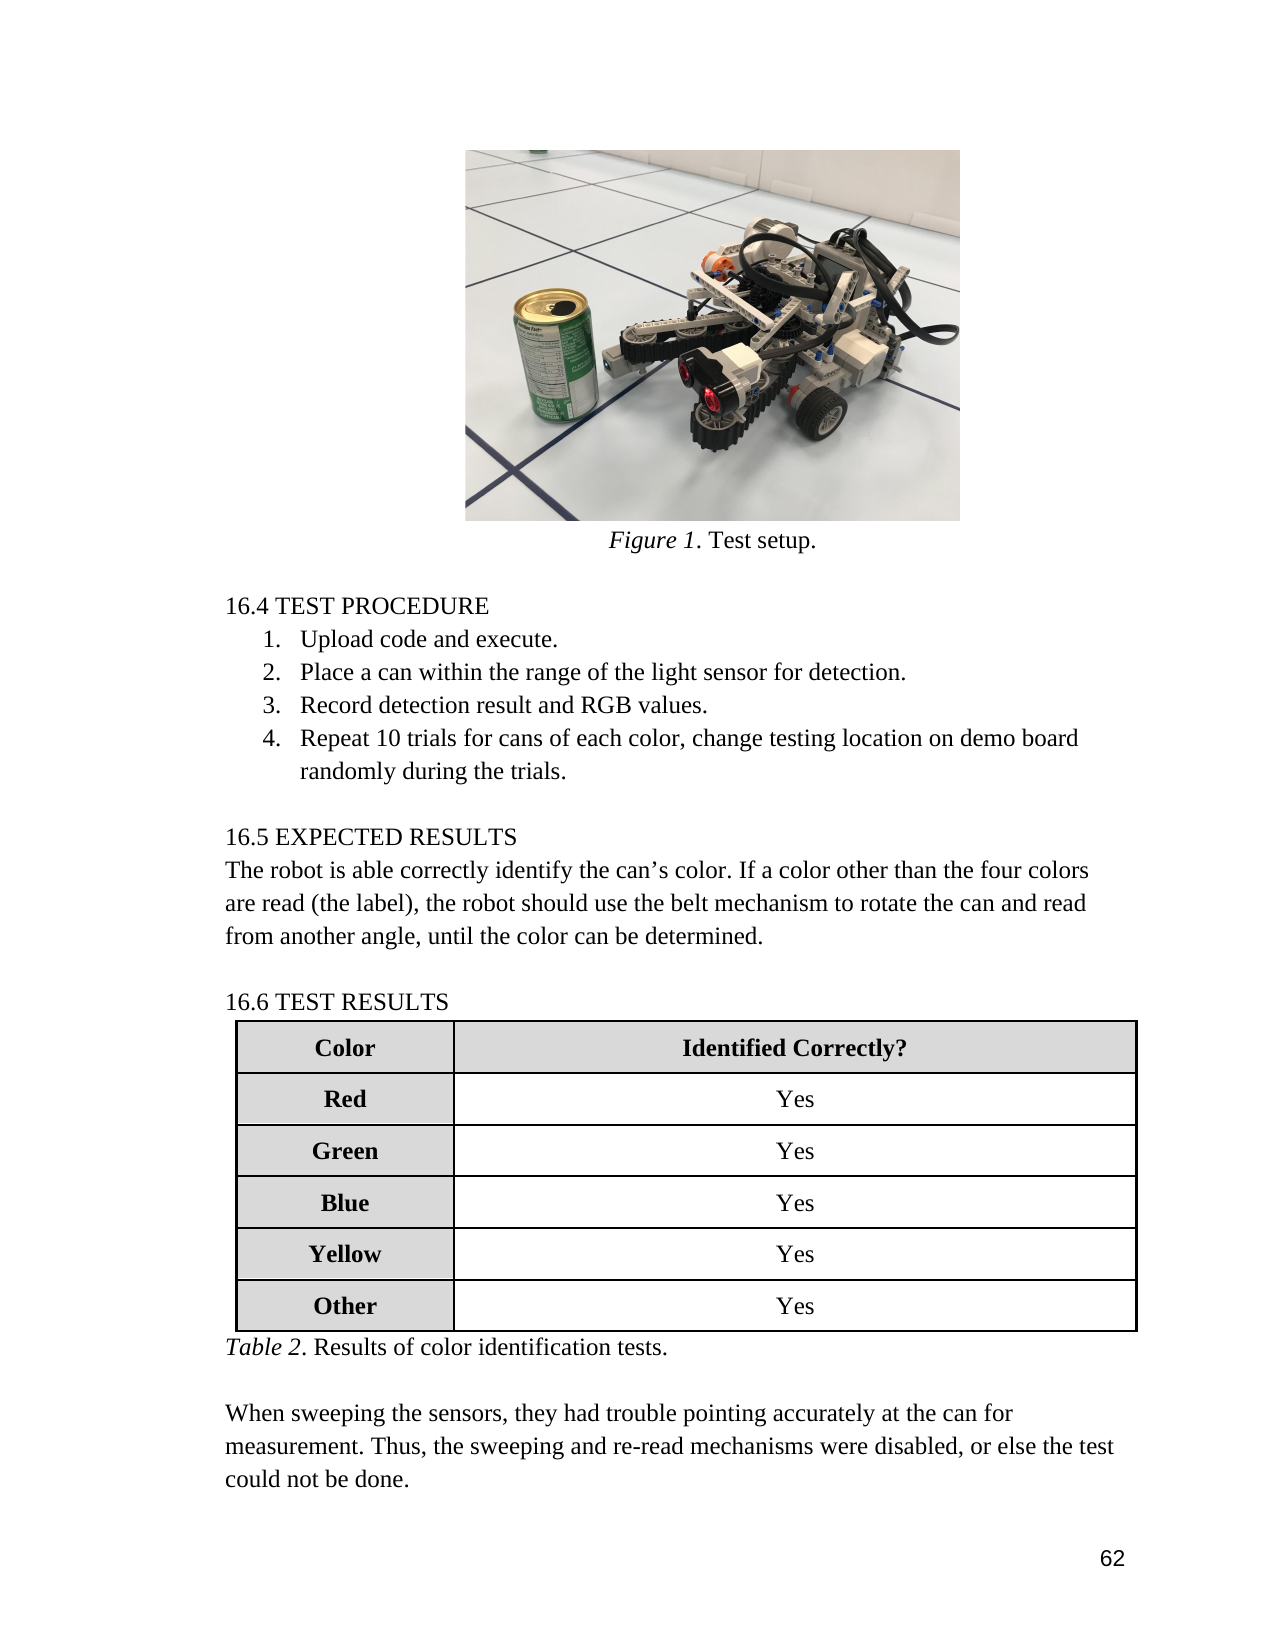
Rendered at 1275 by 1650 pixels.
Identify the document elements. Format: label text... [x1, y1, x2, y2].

table_cell Yes [455, 1281, 1135, 1330]
list Place a can within the range of the light sensor for detection. [262, 657, 1125, 686]
text Table 2. Results of color identification tests. [225, 1332, 1125, 1361]
text When sweeping the sensors, they had trouble pointing accurately at the can for measurement. Thus, the sweeping and re-read mechanisms were disabled, or else the test could not be done. [225, 1398, 1125, 1493]
table_cell Other [238, 1281, 453, 1330]
text The robot is able correctly identify the can’s color. If a color other than the four colors are read (the label), the robot should use the belt mechanism to rotate the can and read from another angle, until the color can be determined. [225, 855, 1125, 950]
table_cell Yes [455, 1074, 1135, 1123]
table_cell Yes [455, 1229, 1135, 1278]
picture [465, 150, 960, 521]
table_cell Yes [455, 1177, 1135, 1227]
text 16.5 EXPECTED RESULTS [225, 822, 1125, 851]
table_header Color [238, 1022, 453, 1072]
table_cell Blue [238, 1177, 453, 1227]
list Upload code and execute. [262, 624, 1125, 653]
table_cell Green [238, 1126, 453, 1175]
text 16.6 TEST RESULTS [225, 987, 1125, 1016]
list Repeat 10 trials for cans of each color, change testing location on demo board randomly during the trials. [262, 723, 1125, 785]
table_cell Red [238, 1074, 453, 1123]
table_header Identified Correctly? [455, 1022, 1135, 1072]
list Record detection result and RGB values. [262, 690, 1125, 719]
table_cell Yes [455, 1126, 1135, 1175]
text Figure 1. Test setup. [300, 525, 1125, 553]
table_cell Yellow [238, 1229, 453, 1278]
text 16.4 TEST PROCEDURE [225, 591, 1125, 619]
